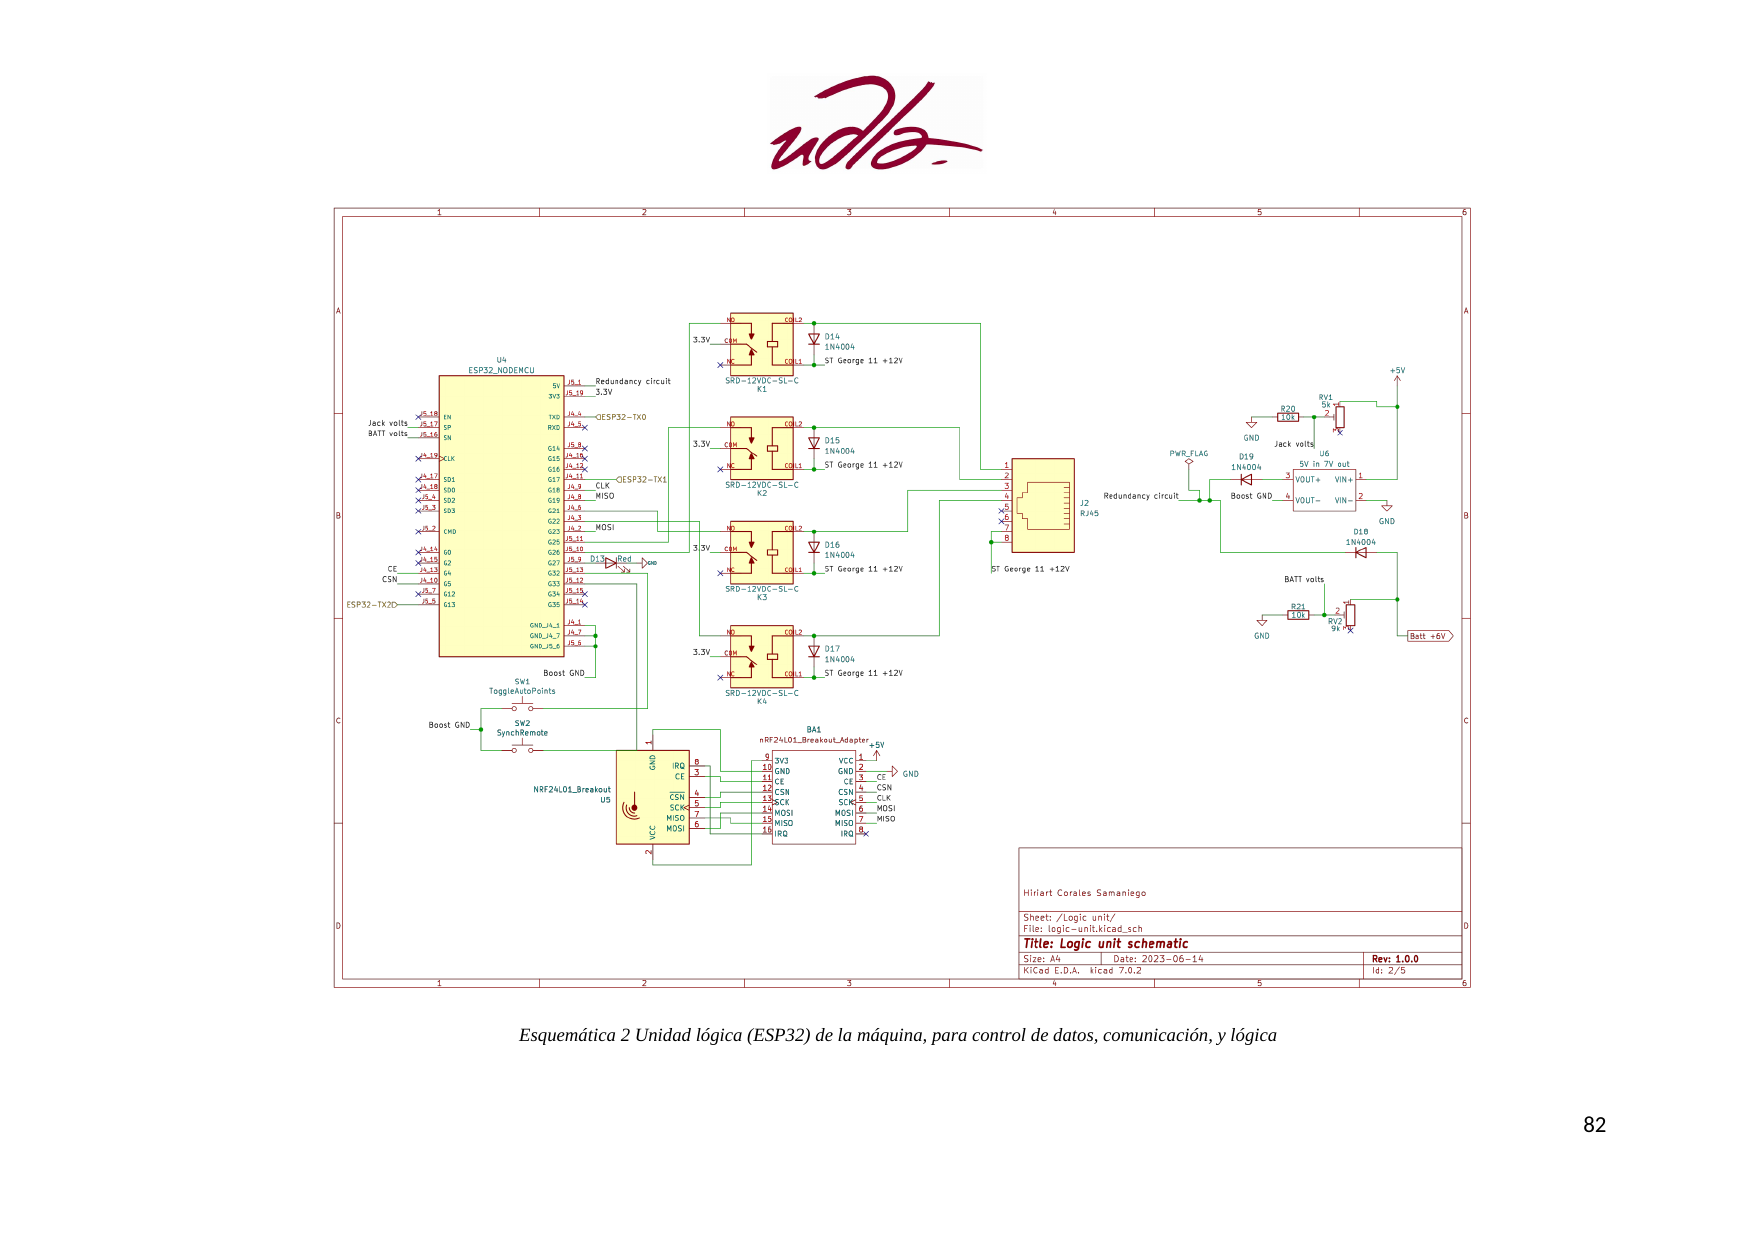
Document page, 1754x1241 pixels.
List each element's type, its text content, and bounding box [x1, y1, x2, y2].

picture [322, 201, 1477, 1000]
picture [766, 73, 988, 174]
text Esquemática 2 Unidad lógica (ESP32) de la máquina, para control de datos, comunicación, y lógica [192, 1024, 1606, 1046]
